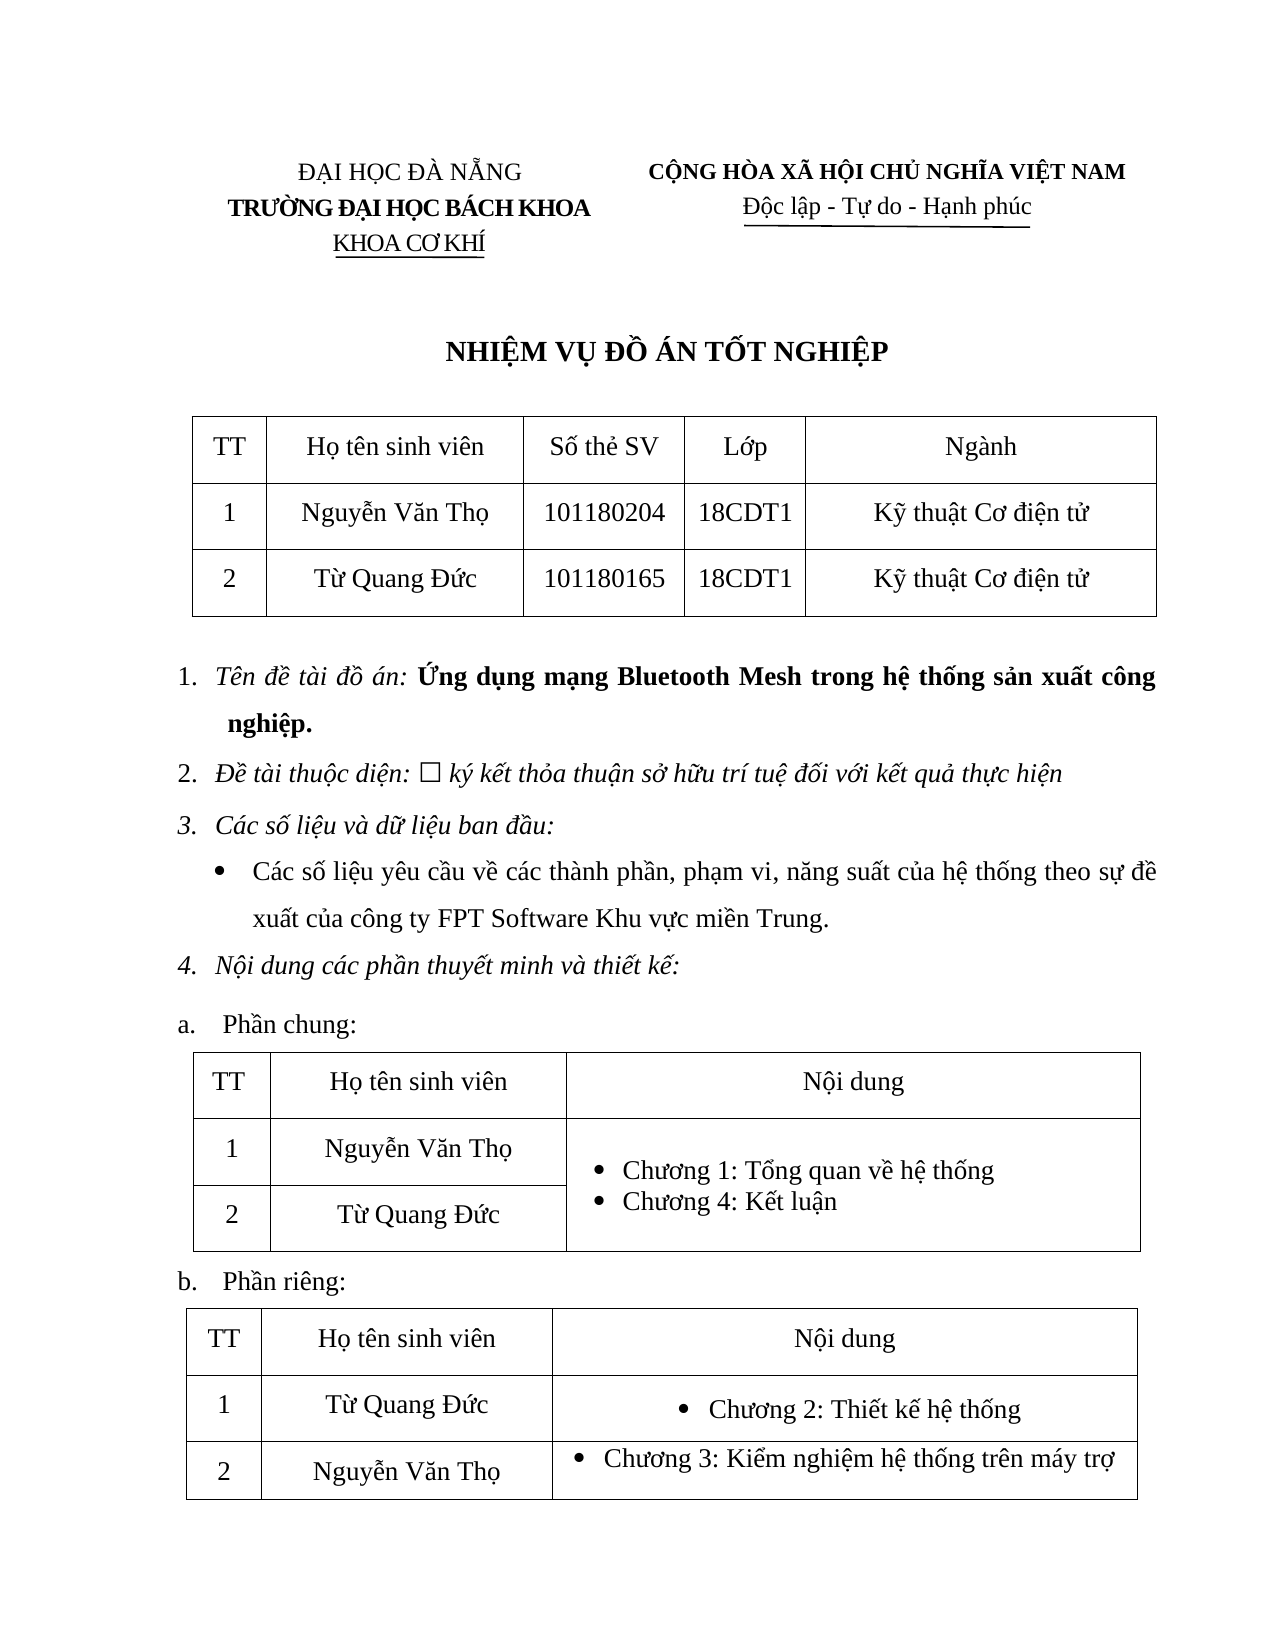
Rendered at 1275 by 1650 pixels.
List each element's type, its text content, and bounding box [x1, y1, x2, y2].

table_header Nội dung [553, 1309, 1137, 1375]
table_header Số thẻ SV [524, 417, 684, 483]
table_cell 1 [194, 1119, 270, 1185]
list Nội dung các phần thuyết minh và thiết kế: [177, 949, 1157, 980]
table_cell 2 [193, 550, 266, 616]
table_cell 2 [187, 1442, 261, 1499]
table_cell Kỹ thuật Cơ điện tử [806, 484, 1156, 549]
table_header TT [193, 417, 266, 483]
table_header TT [187, 1309, 261, 1375]
table_cell 101180204 [524, 484, 684, 549]
table_cell Kỹ thuật Cơ điện tử [806, 550, 1156, 616]
table_cell 2 [194, 1186, 270, 1251]
table_header Họ tên sinh viên [262, 1309, 552, 1375]
table_cell 18CDT1 [685, 484, 805, 549]
list Tên đề tài đồ án: Ứng dụng mạng Bluetooth Mesh trong hệ thống sản xuất công nghiệp. [177, 660, 1157, 738]
list Phần chung: [177, 1008, 1157, 1039]
table_header Họ tên sinh viên [271, 1053, 566, 1118]
table_header CỘNG HÒA XÃ HỘI CHỦ NGHĨA VIỆT NAM Độc lập - Tự do - Hạnh phúc [630, 150, 1144, 269]
table_header Lớp [685, 417, 805, 483]
table_header Họ tên sinh viên [267, 417, 523, 483]
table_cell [553, 1442, 1137, 1499]
table_cell 1 [193, 484, 266, 549]
list Các số liệu và dữ liệu ban đầu: [177, 809, 1157, 840]
table_cell Chương 2: Thiết kế hệ thống [553, 1376, 1137, 1441]
list Các số liệu yêu cầu về các thành phần, phạm vi, năng suất của hệ thống theo sự đề xuất của công ty FPT Software Khu vực miền Trung. [215, 856, 1157, 933]
table_header ĐẠI HỌC ĐÀ NẴNG TRƯỜNG ĐẠI HỌC BÁCH KHOA KHOA CƠ KHÍ [190, 150, 630, 269]
table_cell Nguyễn Văn Thọ [271, 1119, 566, 1185]
table_cell 101180165 [524, 550, 684, 616]
table_header Nội dung [567, 1053, 1140, 1118]
table_cell Từ Quang Đức [267, 550, 523, 616]
table_cell Nguyễn Văn Thọ [262, 1442, 552, 1499]
table_cell Từ Quang Đức [271, 1186, 566, 1251]
table_cell 18CDT1 [685, 550, 805, 616]
list Phần riêng: [177, 1265, 1157, 1296]
table_cell Nguyễn Văn Thọ [267, 484, 523, 549]
table_header TT [194, 1053, 270, 1118]
text NHIỆM VỤ ĐỒ ÁN TỐT NGHIỆP [177, 334, 1157, 368]
table_cell Chương 1: Tổng quan về hệ thống Chương 4: Kết luận [567, 1119, 1140, 1251]
table_cell Từ Quang Đức [262, 1376, 552, 1441]
table_cell 1 [187, 1376, 261, 1441]
table_header Ngành [806, 417, 1156, 483]
list Đề tài thuộc diện: ký kết thỏa thuận sở hữu trí tuệ đối với kết quả thực hiện [177, 753, 1157, 790]
